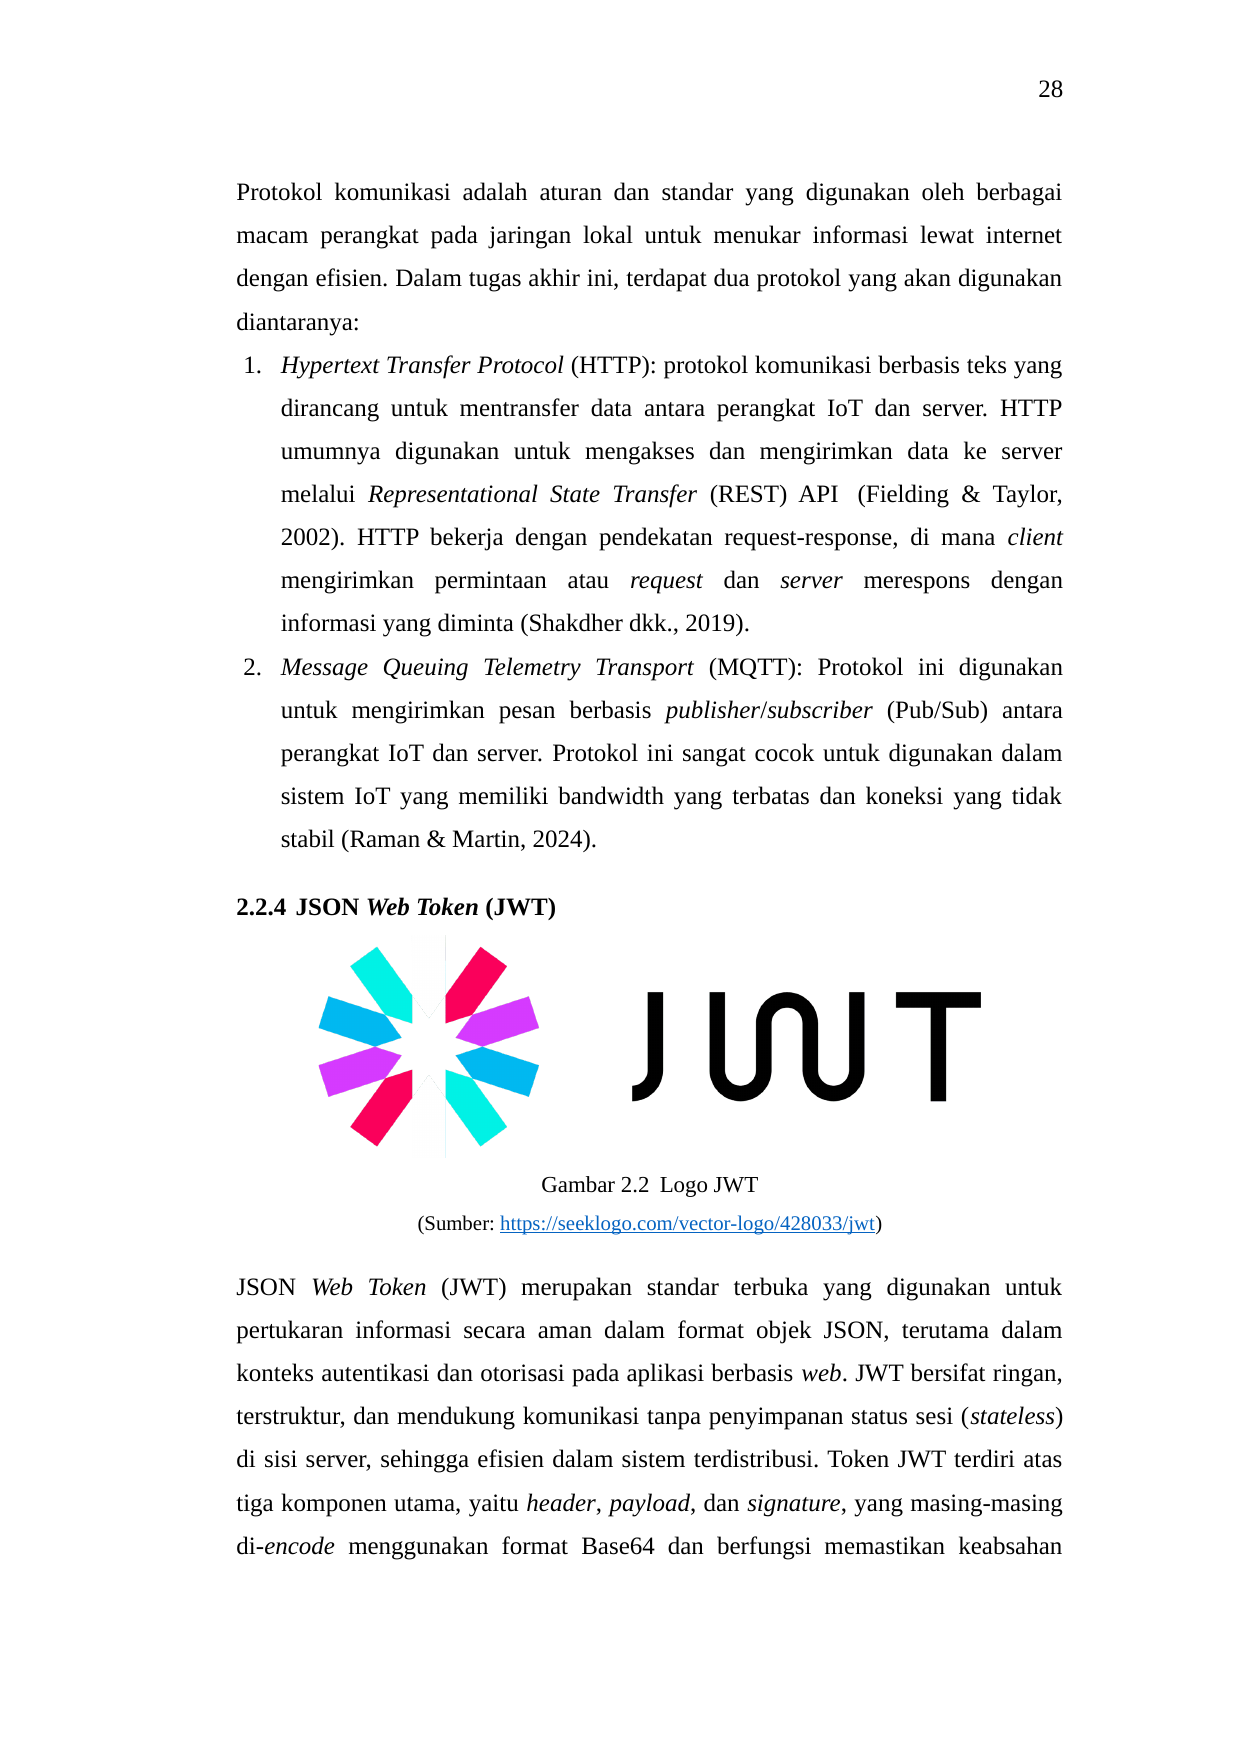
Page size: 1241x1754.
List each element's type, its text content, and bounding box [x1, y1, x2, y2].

text (Sumber: https://seeklogo.com/vector-logo/428033/jwt) [236, 1211, 1063, 1235]
list Message Queuing Telemetry Transport (MQTT): Protokol ini digunakan untuk mengirimkan pesan berbasis publisher/subscriber (Pub/Sub) antara perangkat IoT dan server. Protokol ini sangat cocok untuk digunakan dalam sistem IoT yang memiliki bandwidth yang terbatas dan koneksi yang tidak stabil (Raman & Martin, 2024). [243, 652, 1063, 853]
text Protokol komunikasi adalah aturan dan standar yang digunakan oleh berbagai macam perangkat pada jaringan lokal untuk menukar informasi lewat internet dengan efisien. Dalam tugas akhir ini, terdapat dua protokol yang akan digunakan diantaranya: [236, 177, 1063, 335]
text JSON Web Token (JWT) [236, 892, 1063, 921]
list Hypertext Transfer Protocol (HTTP): protokol komunikasi berbasis teks yang dirancang untuk mentransfer data antara perangkat IoT dan server. HTTP umumnya digunakan untuk mengakses dan mengirimkan data ke server melalui Representational State Transfer (REST) API (Fielding & Taylor, 2002). HTTP bekerja dengan pendekatan request-response, di mana client mengirimkan permintaan atau request dan server merespons dengan informasi yang diminta (Shakdher dkk., 2019). [243, 350, 1063, 637]
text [236, 1272, 1063, 1559]
text Logo JWT [236, 1172, 1063, 1198]
picture [318, 935, 981, 1158]
